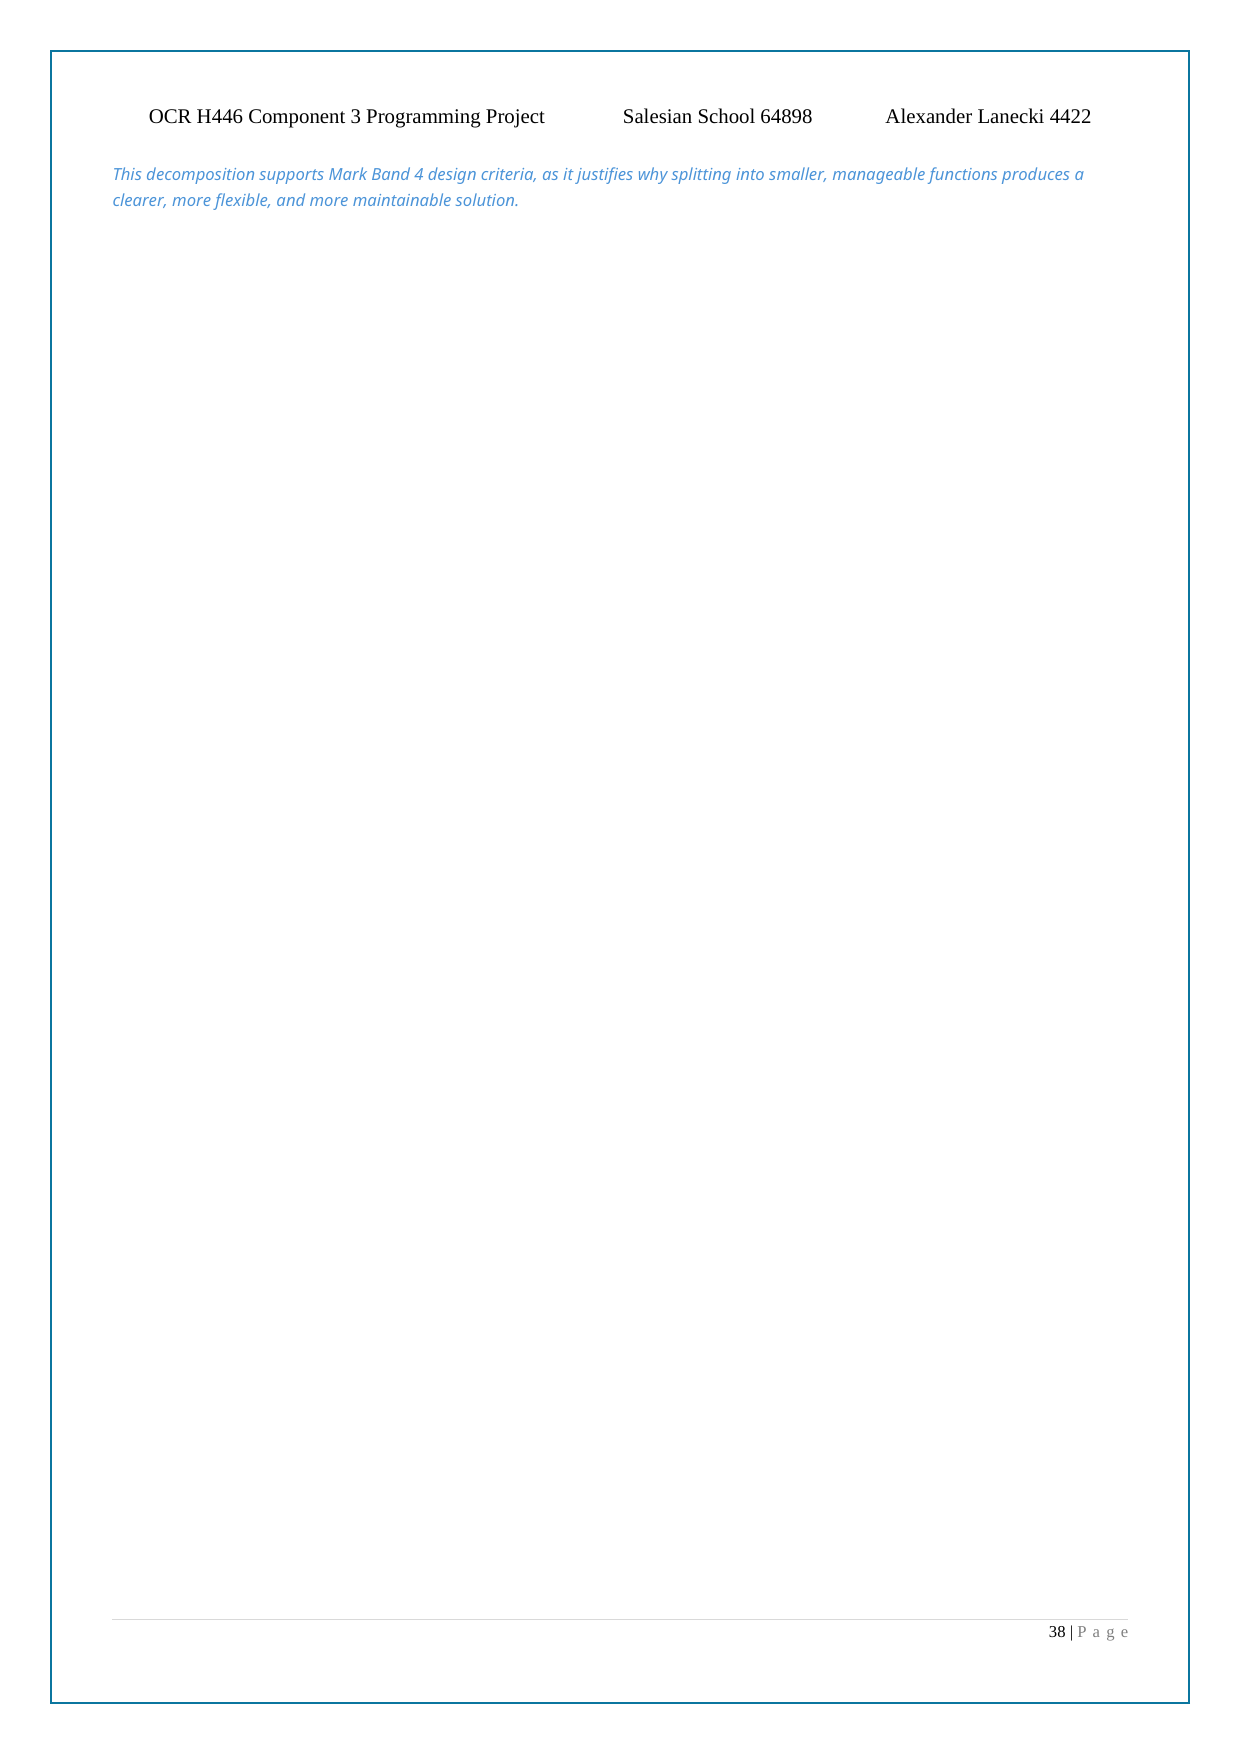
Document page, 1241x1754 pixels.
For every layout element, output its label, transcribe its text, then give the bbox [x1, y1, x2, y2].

text This decomposition supports Mark Band 4 design criteria, as it justifies why splitting into smaller, manageable functions produces a clearer, more flexible, and more maintainable solution. [112, 162, 1128, 211]
